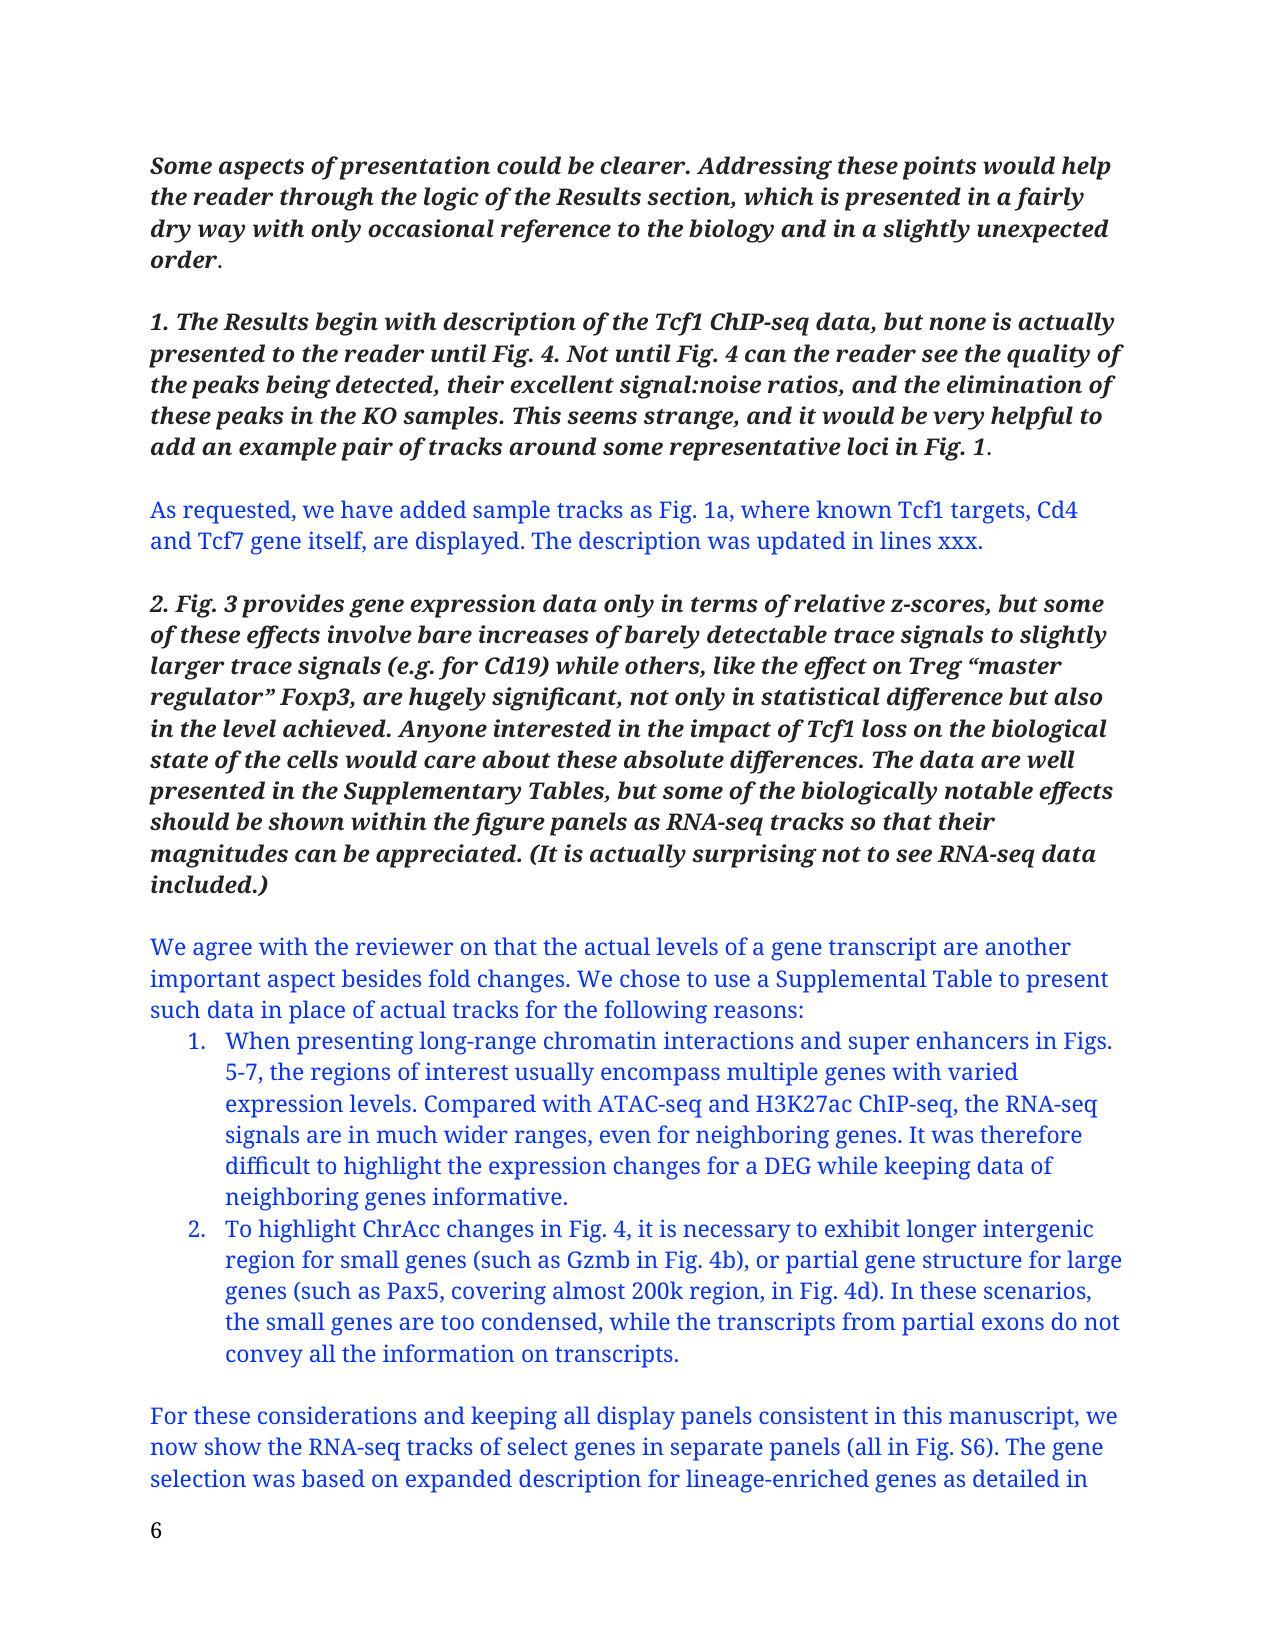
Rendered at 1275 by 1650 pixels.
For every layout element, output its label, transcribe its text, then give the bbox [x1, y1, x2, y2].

text As requested, we have added sample tracks as Fig. 1a, where known Tcf1 targets, Cd4 and Tcf7 gene itself, are displayed. The description was updated in lines xxx. 2. Fig. 3 provides gene expression data only in terms of relative z-scores, but some of these effects involve bare increases of barely detectable trace signals to slightly larger trace signals (e.g. for Cd19) while others, like the effect on Treg “master regulator” Foxp3, are hugely significant, not only in statistical difference but also in the level achieved. Anyone interested in the impact of Tcf1 loss on the biological state of the cells would care about these absolute differences. The data are well presented in the Supplementary Tables, but some of the biologically notable effects should be shown within the figure panels as RNA-seq tracks so that their magnitudes can be appreciated. (It is actually surprising not to see RNA-seq data included.) [150, 494, 1125, 900]
text We agree with the reviewer on that the actual levels of a gene transcript are another important aspect besides fold changes. We chose to use a Supplemental Table to present such data in place of actual tracks for the following reasons: [150, 931, 1125, 1025]
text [150, 150, 1125, 462]
list When presenting long-range chromatin interactions and super enhancers in Figs. 5-7, the regions of interest usually encompass multiple genes with varied expression levels. Compared with ATAC-seq and H3K27ac ChIP-seq, the RNA-seq signals are in much wider ranges, even for neighboring genes. It was therefore difficult to highlight the expression changes for a DEG while keeping data of neighboring genes informative. [187, 1025, 1125, 1212]
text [150, 1400, 1125, 1494]
list To highlight ChrAcc changes in Fig. 4, it is necessary to exhibit longer intergenic region for small genes (such as Gzmb in Fig. 4b), or partial gene structure for large genes (such as Pax5, covering almost 200k region, in Fig. 4d). In these scenarios, the small genes are too condensed, while the transcripts from partial exons do not convey all the information on transcripts. [187, 1212, 1125, 1369]
